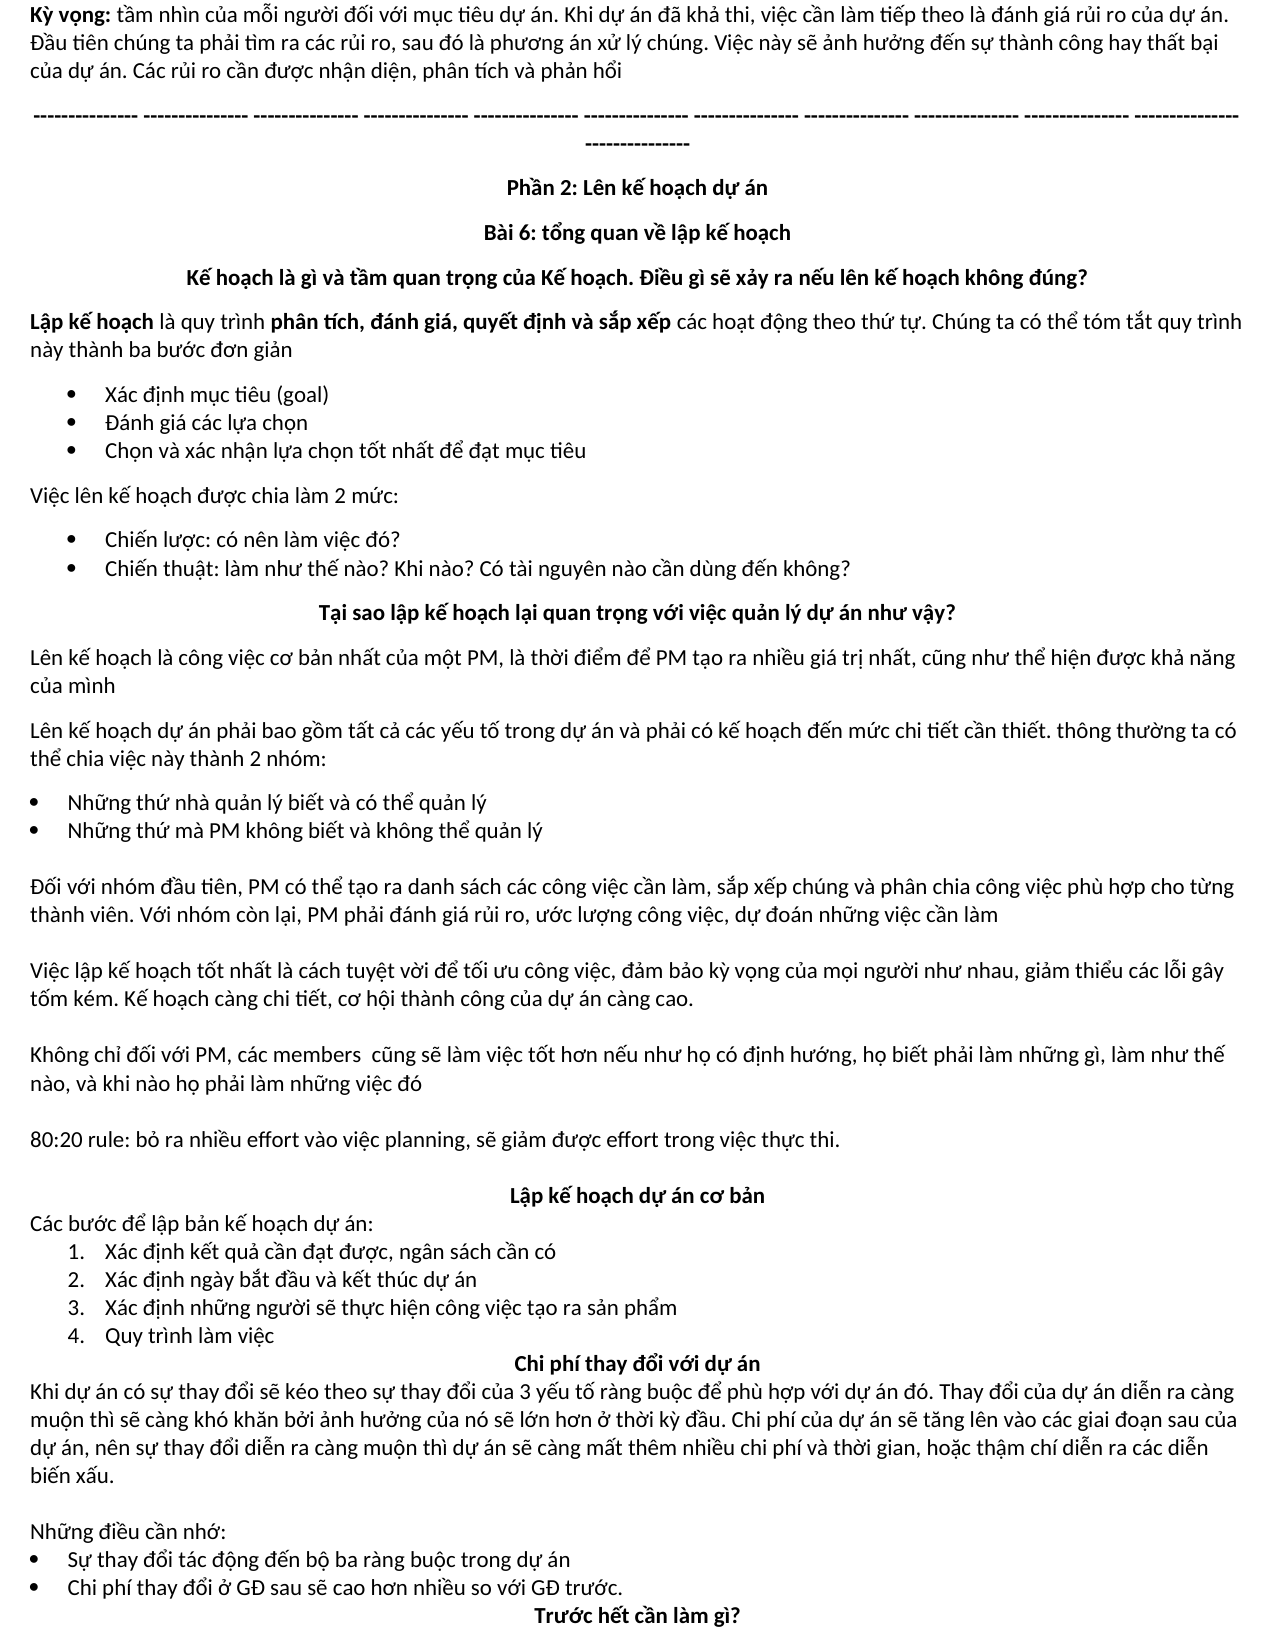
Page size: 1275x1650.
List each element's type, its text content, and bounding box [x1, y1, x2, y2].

list Đánh giá các lựa chọn [67, 408, 1245, 436]
list Xác định kết quả cần đạt được, ngân sách cần có [67, 1237, 1245, 1265]
text Bài 6: tổng quan về lập kế hoạch [30, 218, 1245, 246]
text Việc lên kế hoạch được chia làm 2 mức: [30, 481, 1245, 509]
text Lên kế hoạch là công việc cơ bản nhất của một PM, là thời điểm để PM tạo ra nhiều giá trị nhất, cũng như thể hiện được khả năng của mình [30, 643, 1245, 699]
list Xác định ngày bắt đầu và kết thúc dự án [67, 1265, 1245, 1293]
list Việc lập kế hoạch tốt nhất là cách tuyệt vời để tối ưu công việc, đảm bảo kỳ vọng của mọi người như nhau, giảm thiểu các lỗi gây [30, 957, 1245, 984]
text Kế hoạch là gì và tầm quan trọng của Kế hoạch. Điều gì sẽ xảy ra nếu lên kế hoạch không đúng? [30, 263, 1245, 291]
list Xác định mục tiêu (goal) [67, 380, 1245, 408]
list Trước hết cần làm gì? [30, 1601, 1245, 1629]
list Khi dự án có sự thay đổi sẽ kéo theo sự thay đổi của 3 yếu tố ràng buộc để phù hợp với dự án đó. Thay đổi của dự án diễn ra càng muộn thì sẽ càng khó khăn bởi ảnh hưởng của nó sẽ lớn hơn ở thời kỳ đầu. Chi phí của dự án sẽ tăng lên vào các giai đoạn sau của dự án, nên sự thay đổi diễn ra càng muộn thì dự án sẽ càng mất thêm nhiều chi phí và thời gian, hoặc thậm chí diễn ra các diễn biến xấu. [30, 1377, 1245, 1489]
list Những điều cần nhớ: [30, 1517, 1245, 1545]
text Phần 2: Lên kế hoạch dự án [30, 173, 1245, 201]
text Kỳ vọng: tầm nhìn của mỗi người đối với mục tiêu dự án. Khi dự án đã khả thi, việc cần làm tiếp theo là đánh giá rủi ro của dự án. Đầu tiên chúng ta phải tìm ra các rủi ro, sau đó là phương án xử lý chúng. Việc này sẽ ảnh hưởng đến sự thành công hay thất bại của dự án. Các rủi ro cần được nhận diện, phân tích và phản hổi [30, 0, 1245, 84]
list Những thứ nhà quản lý biết và có thể quản lý [30, 788, 1245, 816]
list Chi phí thay đổi ở GĐ sau sẽ cao hơn nhiều so với GĐ trước. [30, 1573, 1245, 1601]
list Chiến thuật: làm như thế nào? Khi nào? Có tài nguyên nào cần dùng đến không? [67, 554, 1245, 582]
list Chi phí thay đổi với dự án [30, 1349, 1245, 1377]
list Quy trình làm việc [67, 1321, 1245, 1349]
text Lên kế hoạch dự án phải bao gồm tất cả các yếu tố trong dự án và phải có kế hoạch đến mức chi tiết cần thiết. thông thường ta có thể chia việc này thành 2 nhóm: [30, 716, 1245, 772]
list Xác định những người sẽ thực hiện công việc tạo ra sản phẩm [67, 1293, 1245, 1321]
text Tại sao lập kế hoạch lại quan trọng với việc quản lý dự án như vậy? [30, 598, 1245, 626]
list Chiến lược: có nên làm việc đó? [67, 526, 1245, 554]
list Lập kế hoạch dự án cơ bản [30, 1181, 1245, 1209]
list Chọn và xác nhận lựa chọn tốt nhất để đạt mục tiêu [67, 436, 1245, 464]
list Sự thay đổi tác động đến bộ ba ràng buộc trong dự án [30, 1545, 1245, 1573]
list Đối với nhóm đầu tiên, PM có thể tạo ra danh sách các công việc cần làm, sắp xếp chúng và phân chia công việc phù hợp cho từng [30, 872, 1245, 901]
list tốm kém. Kế hoạch càng chi tiết, cơ hội thành công của dự án càng cao. [2, 984, 1245, 1013]
list thành viên. Với nhóm còn lại, PM phải đánh giá rủi ro, ước lượng công việc, dự đoán những việc cần làm [30, 901, 1245, 928]
list Không chỉ đối với PM, các members cũng sẽ làm việc tốt hơn nếu như họ có định hướng, họ biết phải làm những gì, làm như thế nào, và khi nào họ phải làm những việc đó [30, 1041, 1245, 1097]
text --------------- --------------- --------------- --------------- --------------- --------------- --------------- --------------- --------------- --------------- --------------- --------------- [30, 101, 1245, 157]
list Các bước để lập bản kế hoạch dự án: [30, 1209, 1245, 1237]
list Những thứ mà PM không biết và không thể quản lý [30, 816, 1245, 844]
text Lập kế hoạch là quy trình phân tích, đánh giá, quyết định và sắp xếp các hoạt động theo thứ tự. Chúng ta có thể tóm tắt quy trình này thành ba bước đơn giản [30, 307, 1245, 363]
list 80:20 rule: bỏ ra nhiều effort vào việc planning, sẽ giảm được effort trong việc thực thi. [30, 1125, 1245, 1153]
